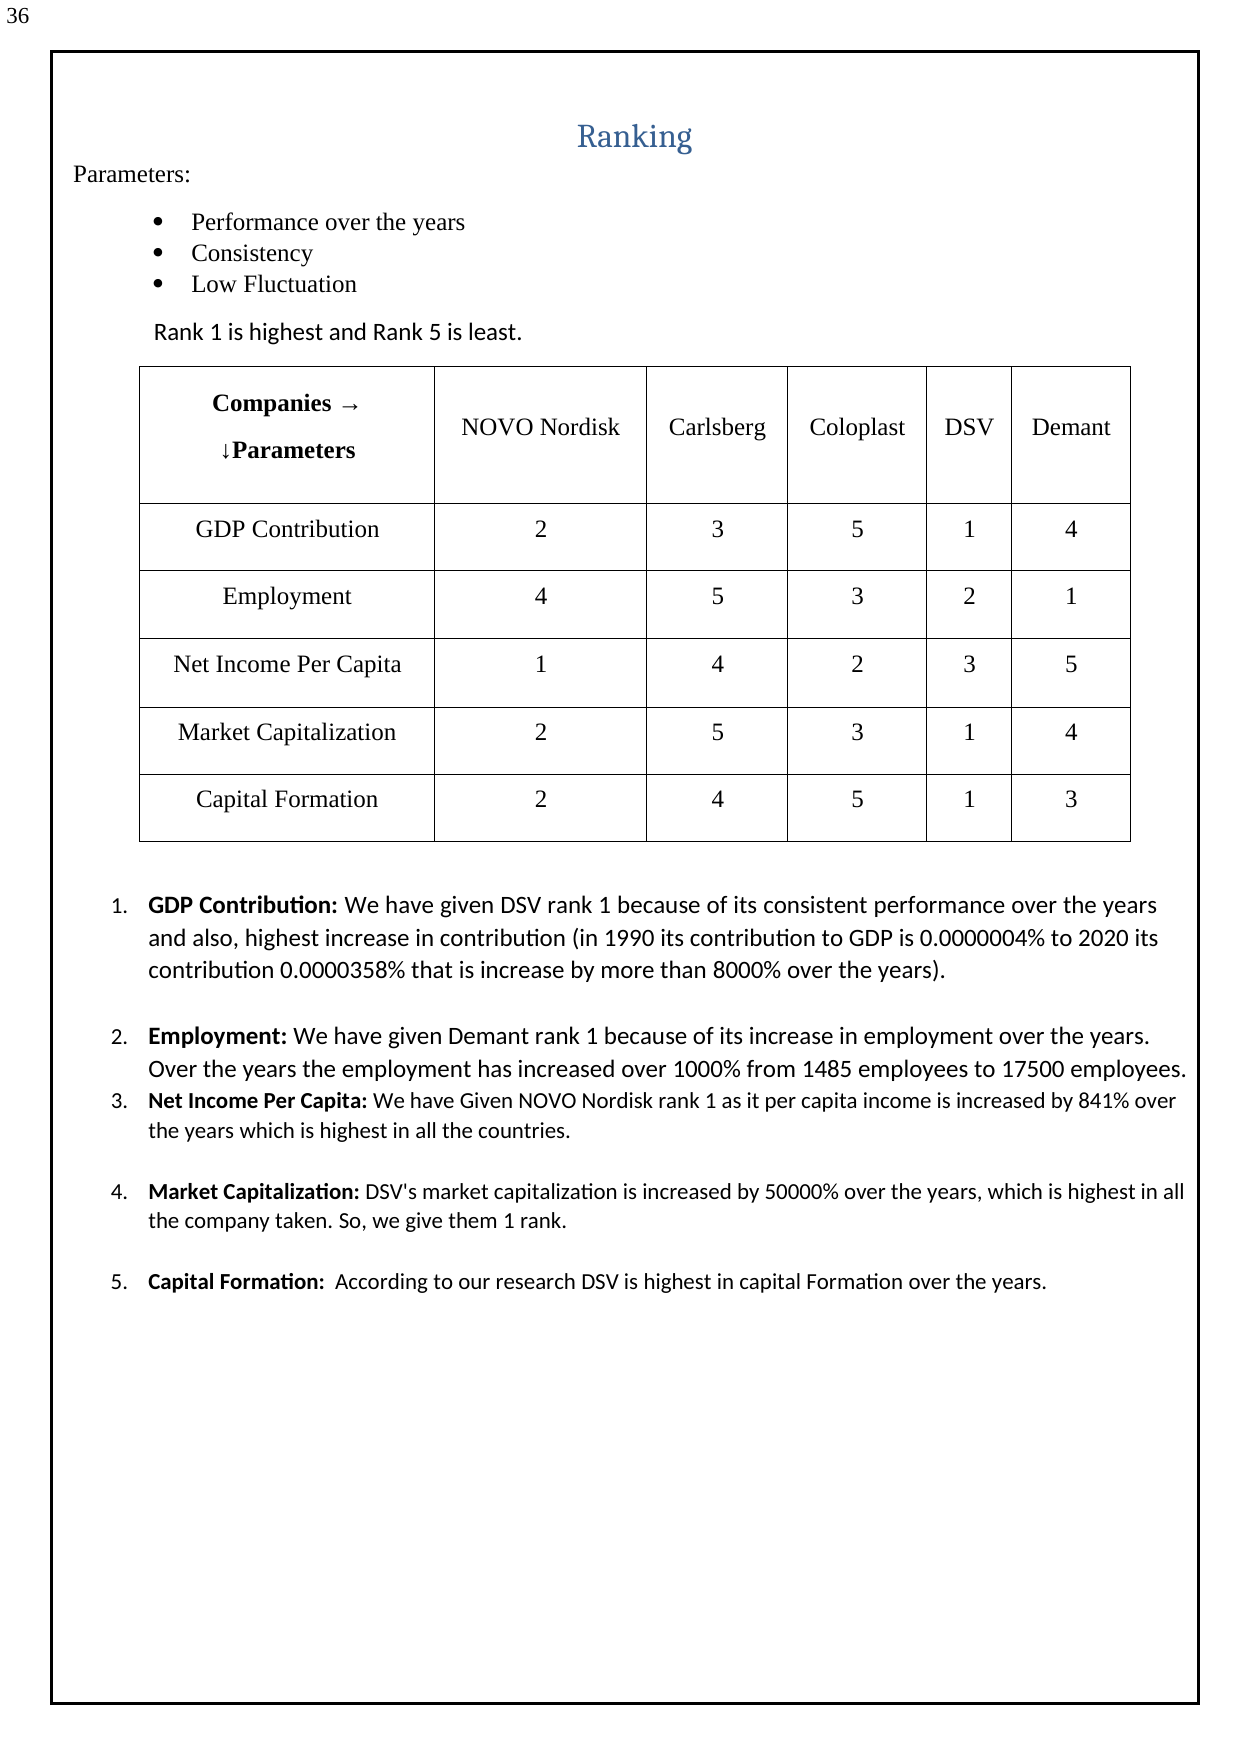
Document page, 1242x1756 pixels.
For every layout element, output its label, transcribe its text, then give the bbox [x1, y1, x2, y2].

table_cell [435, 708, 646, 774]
list GDP Contribution: We have given DSV rank 1 because of its consistent performance over the years and also, highest increase in contribution (in 1990 its contribution to GDP is 0.0000004% to 2020 its contribution 0.0000358% that is increase by more than 8000% over the years). [111, 889, 1159, 985]
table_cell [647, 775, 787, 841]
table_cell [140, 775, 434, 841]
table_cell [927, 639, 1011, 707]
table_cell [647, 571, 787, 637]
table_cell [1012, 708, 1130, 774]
list Low Fluctuation [153, 269, 1197, 298]
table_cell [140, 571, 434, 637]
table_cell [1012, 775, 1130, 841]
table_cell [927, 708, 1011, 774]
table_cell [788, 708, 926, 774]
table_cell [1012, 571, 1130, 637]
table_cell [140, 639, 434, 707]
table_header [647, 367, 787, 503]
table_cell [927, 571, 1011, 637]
list Market Capitalization: DSV's market capitalization is increased by 50000% over the years, which is highest in all the company taken. So, we give them 1 rank. [111, 1177, 1187, 1234]
list Employment: We have given Demant rank 1 because of its increase in employment over the years. Over the years the employment has increased over 1000% from 1485 employees to 17500 employees. [111, 1021, 1188, 1084]
list Consistency [153, 238, 1197, 267]
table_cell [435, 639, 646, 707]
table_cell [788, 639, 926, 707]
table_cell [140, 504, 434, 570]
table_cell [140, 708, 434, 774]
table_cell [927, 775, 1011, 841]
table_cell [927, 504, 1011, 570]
text Rank 1 is highest and Rank 5 is least. [153, 316, 1197, 347]
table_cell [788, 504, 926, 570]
list Net Income Per Capita: We have Given NOVO Nordisk rank 1 as it per capita income is increased by 841% over the years which is highest in all the countries. [111, 1086, 1184, 1144]
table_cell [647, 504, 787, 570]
list Performance over the years [153, 207, 1197, 236]
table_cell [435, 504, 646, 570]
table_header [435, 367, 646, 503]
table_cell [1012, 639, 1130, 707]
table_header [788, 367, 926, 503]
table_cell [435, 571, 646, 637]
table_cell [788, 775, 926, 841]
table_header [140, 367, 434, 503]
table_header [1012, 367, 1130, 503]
list Capital Formation: According to our research DSV is highest in capital Formation over the years. [110, 1267, 1197, 1295]
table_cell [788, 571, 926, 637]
text Parameters: [73, 159, 1197, 188]
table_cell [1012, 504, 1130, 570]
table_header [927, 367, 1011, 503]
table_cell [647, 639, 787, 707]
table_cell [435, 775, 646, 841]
subtitle Ranking [332, 118, 937, 156]
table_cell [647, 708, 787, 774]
